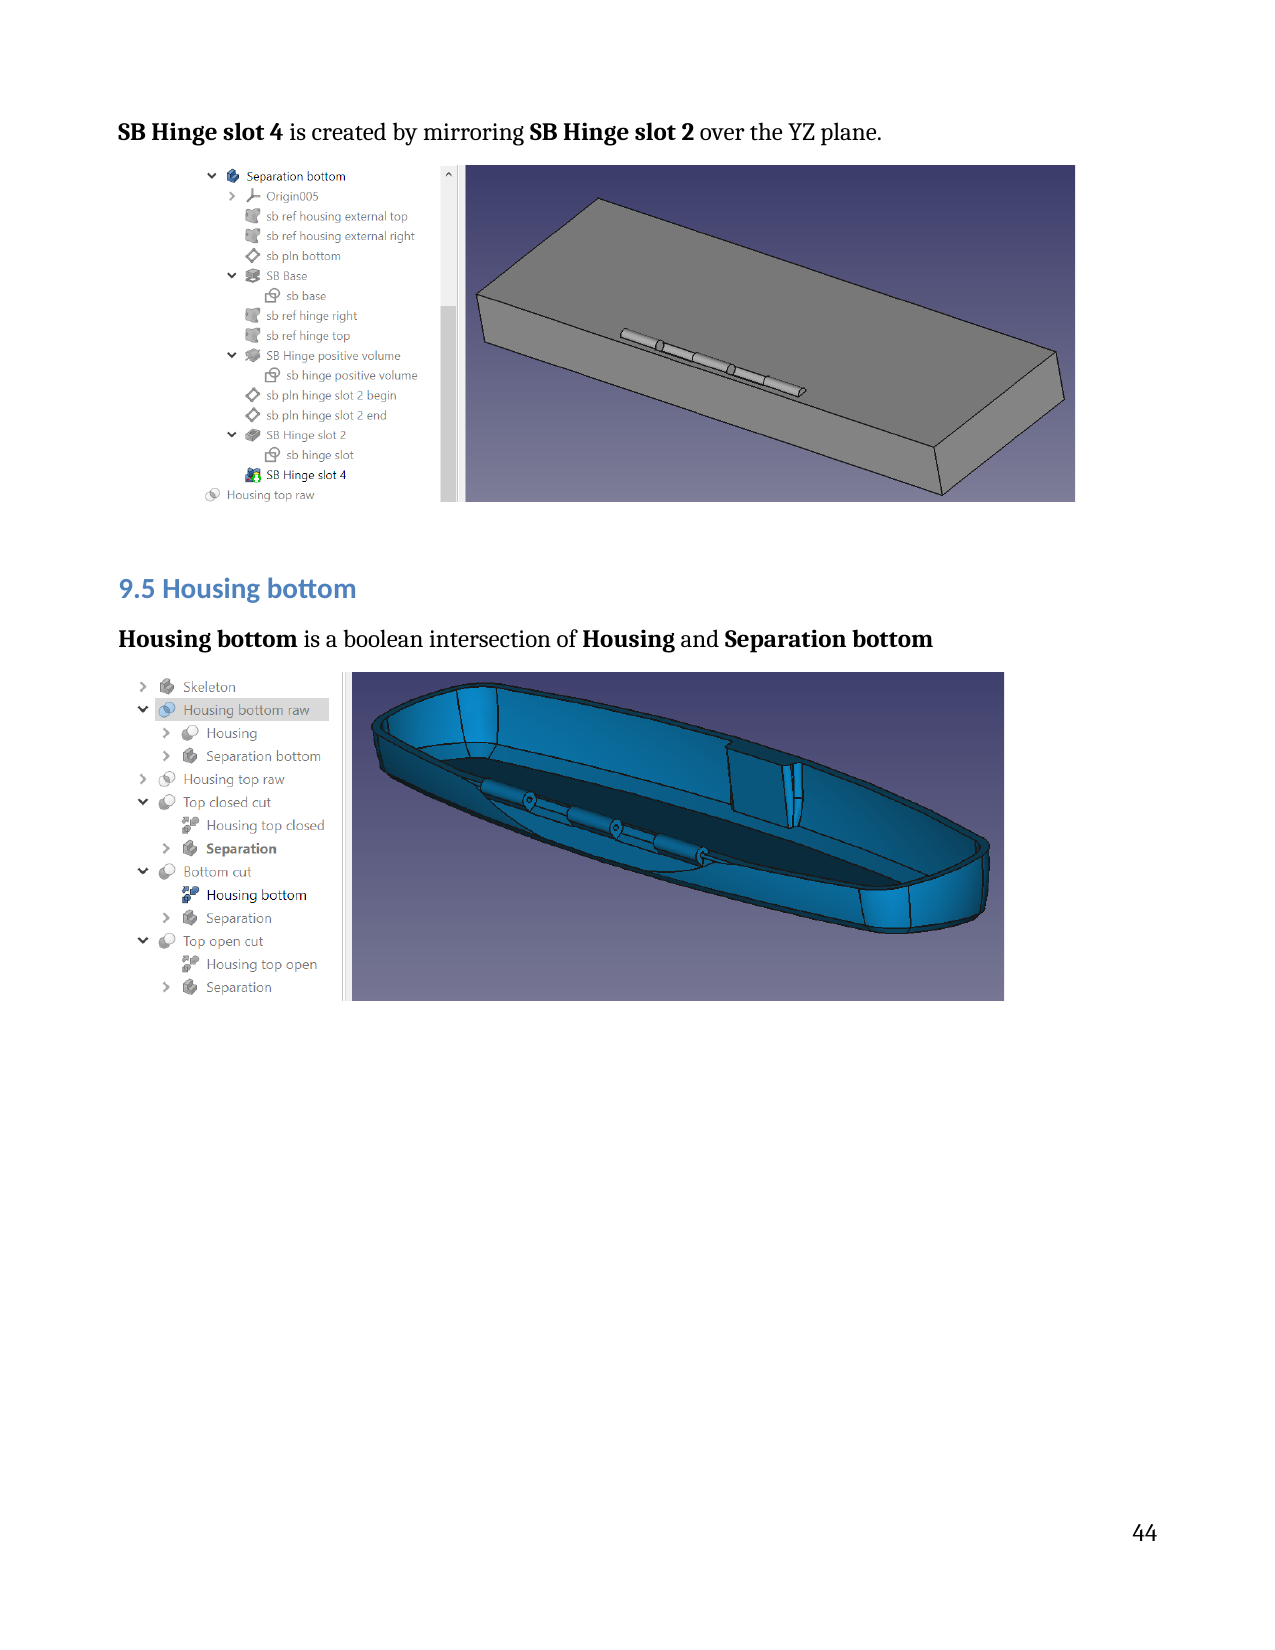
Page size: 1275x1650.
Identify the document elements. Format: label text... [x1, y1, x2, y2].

subtitle Housing bottom [118, 570, 1157, 606]
text Housing bottom is a boolean intersection of Housing and Separation bottom [118, 625, 1157, 653]
picture [129, 672, 1005, 1001]
picture [200, 165, 1075, 502]
text SB Hinge slot 4 is created by mirroring SB Hinge slot 2 over the YZ plane. [118, 118, 1157, 147]
